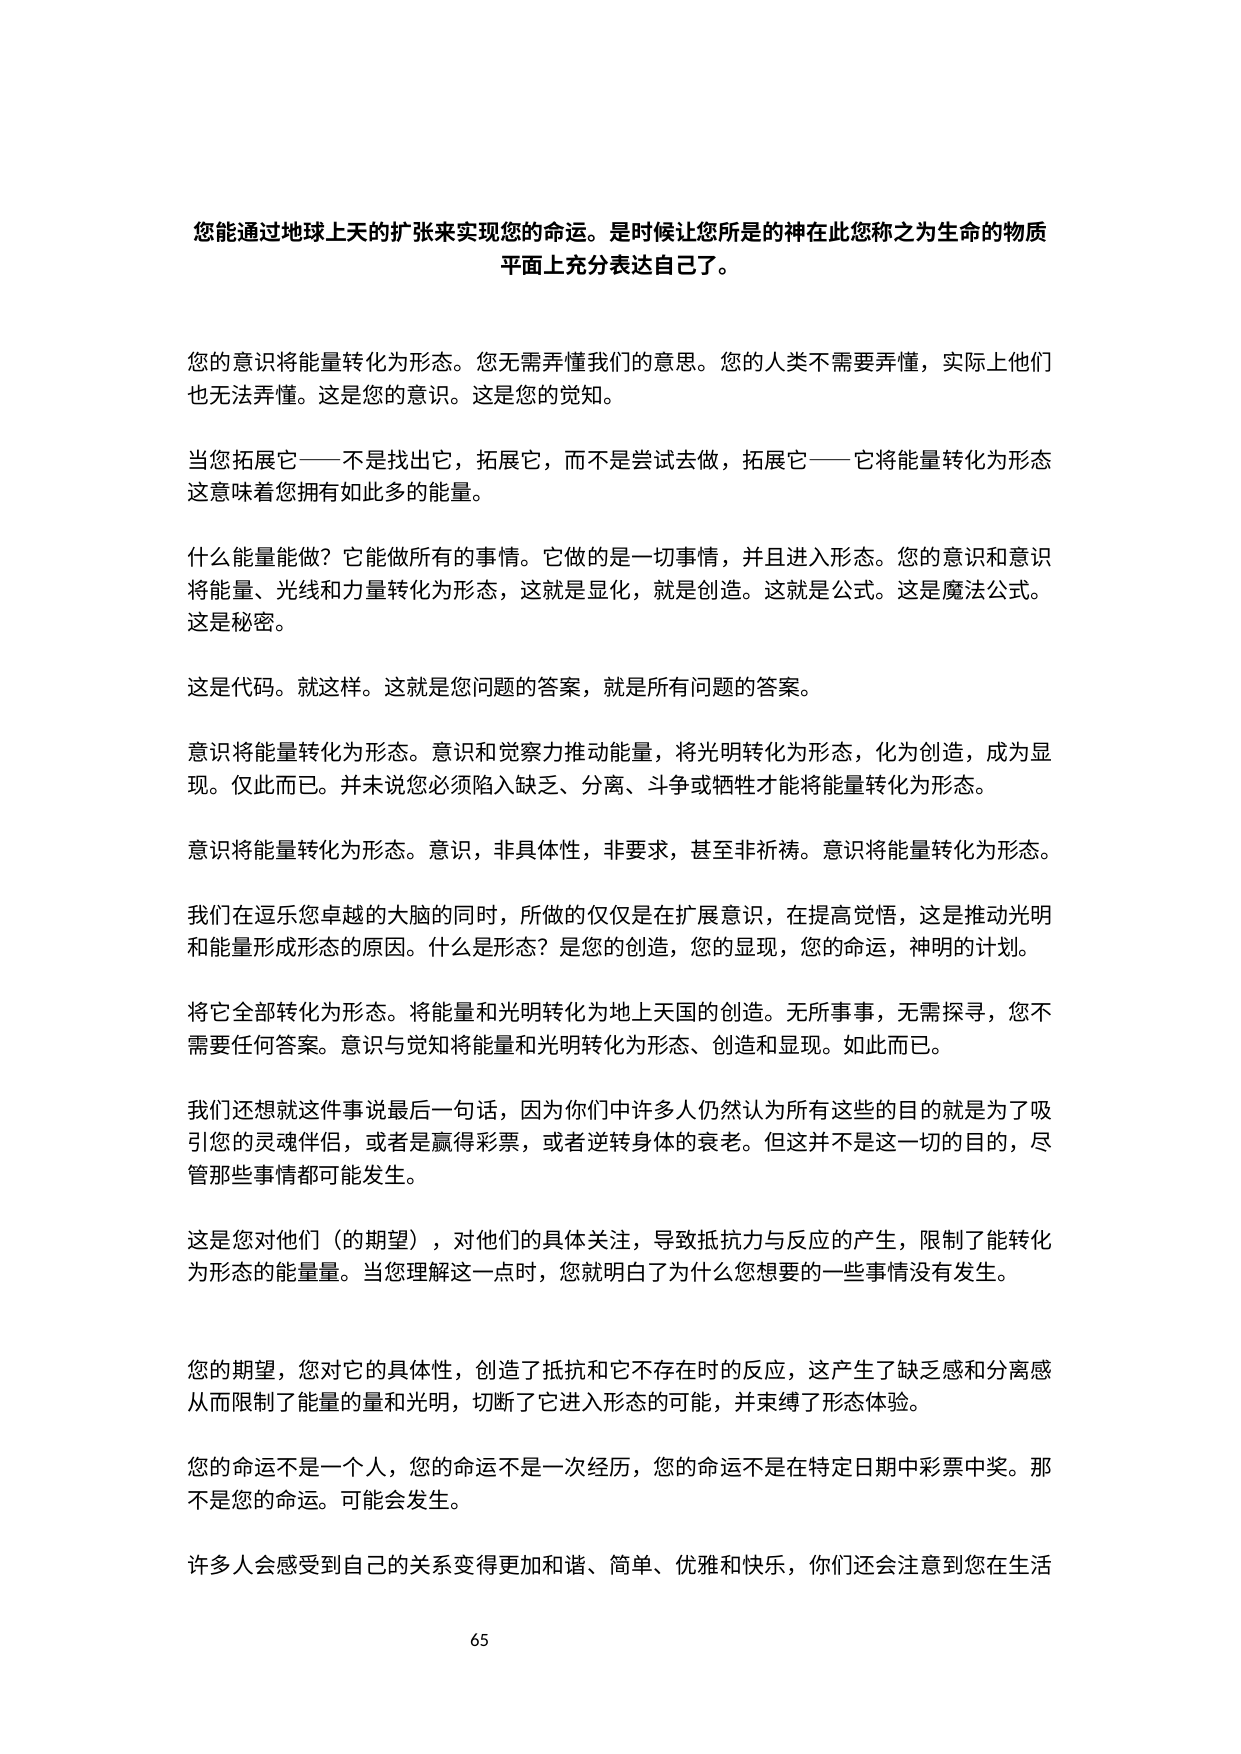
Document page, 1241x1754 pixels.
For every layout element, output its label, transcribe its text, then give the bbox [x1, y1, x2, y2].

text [187, 1547, 1053, 1580]
text 这是您对他们（的期望），对他们的具体关注，导致抵抗力与反应的产生，限制了能转化为形态的能量量。当您理解这一点时，您就明白了为什么您想要的一些事情没有发生。 [187, 1222, 1053, 1287]
text 您的意识将能量转化为形态。您无需弄懂我们的意思。您的人类不需要弄懂，实际上他们也无法弄懂。这是您的意识。这是您的觉知。 [187, 345, 1053, 410]
text 这是代码。就这样。这就是您问题的答案，就是所有问题的答案。 [187, 670, 1053, 702]
text 您的命运不是一个人，您的命运不是一次经历，您的命运不是在特定日期中彩票中奖。那不是您的命运。可能会发生。 [187, 1450, 1053, 1515]
text 我们还想就这件事说最后一句话，因为你们中许多人仍然认为所有这些的目的就是为了吸引您的灵魂伴侣，或者是赢得彩票，或者逆转身体的衰老。但这并不是这一切的目的，尽管那些事情都可能发生。 [187, 1092, 1053, 1190]
text 意识将能量转化为形态。意识，非具体性，非要求，甚至非祈祷。意识将能量转化为形态。 [187, 832, 1053, 865]
text 您能通过地球上天的扩张来实现您的命运。是时候让您所是的神在此您称之为生命的物质平面上充分表达自己了。 [187, 215, 1053, 280]
text 什么能量能做？它能做所有的事情。它做的是一切事情，并且进入形态。您的意识和意识将能量、光线和力量转化为形态，这就是显化，就是创造。这就是公式。这是魔法公式。这是秘密。 [187, 540, 1053, 637]
text 将它全部转化为形态。将能量和光明转化为地上天国的创造。无所事事，无需探寻，您不需要任何答案。意识与觉知将能量和光明转化为形态、创造和显现。如此而已。 [187, 995, 1053, 1060]
text 您的期望，您对它的具体性，创造了抵抗和它不存在时的反应，这产生了缺乏感和分离感，从而限制了能量的量和光明，切断了它进入形态的可能，并束缚了形态体验。 [187, 1352, 1053, 1417]
text 我们在逗乐您卓越的大脑的同时，所做的仅仅是在扩展意识，在提高觉悟，这是推动光明和能量形成形态的原因。什么是形态？是您的创造，您的显现，您的命运，神明的计划。 [187, 897, 1053, 962]
text 意识将能量转化为形态。意识和觉察力推动能量，将光明转化为形态，化为创造，成为显现。仅此而已。并未说您必须陷入缺乏、分离、斗争或牺牲才能将能量转化为形态。 [187, 735, 1053, 800]
text 当您拓展它——不是找出它，拓展它，而不是尝试去做，拓展它——它将能量转化为形态，这意味着您拥有如此多的能量。 [187, 442, 1053, 507]
